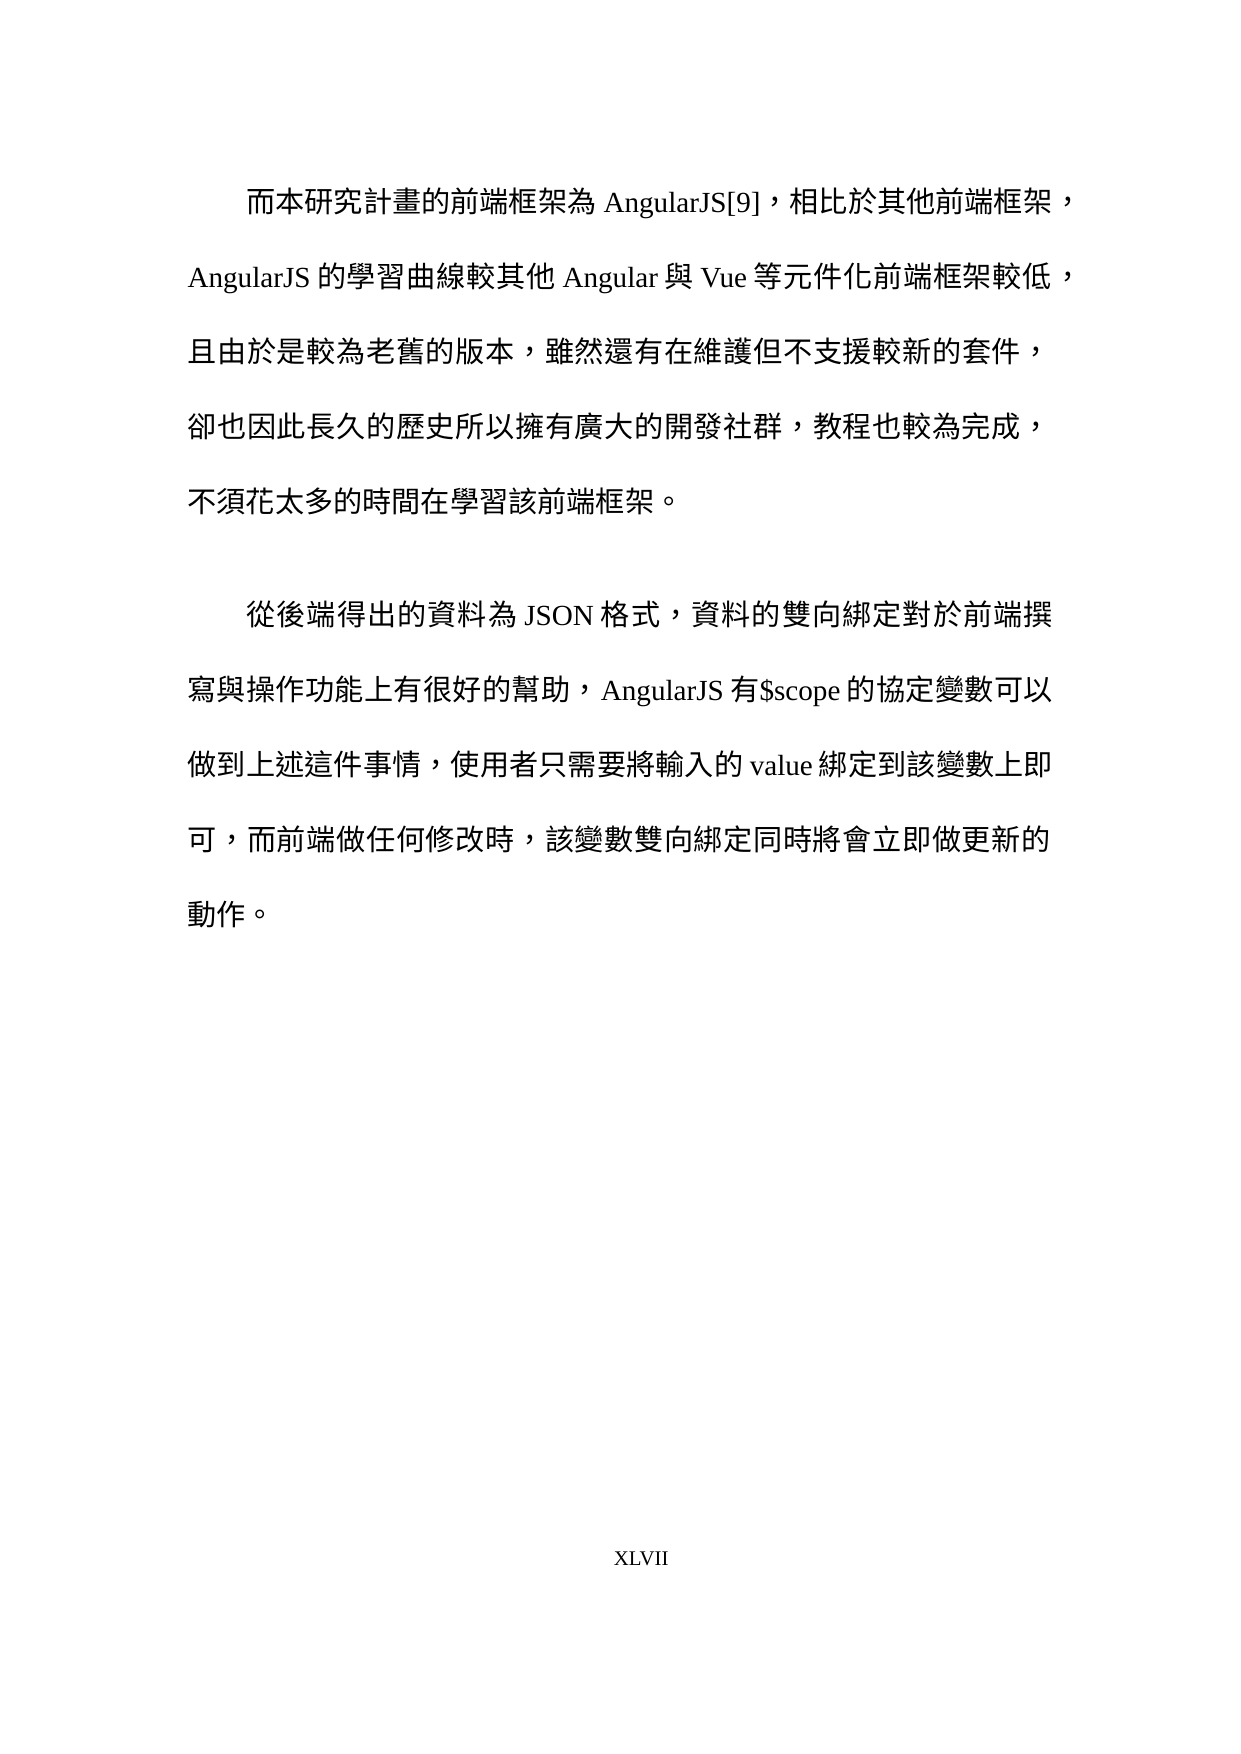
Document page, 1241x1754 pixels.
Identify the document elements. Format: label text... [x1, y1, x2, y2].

list 從後端得出的資料為JSON格式，資料的雙向綁定對於前端撰寫與操作功能上有很好的幫助，AngularJS有$scope的協定變數可以做到上述這件事情，使用者只需要將輸入的value綁定到該變數上即可，而前端做任何修改時，該變數雙向綁定同時將會立即做更新的動作。 [187, 575, 1053, 950]
list 而本研究計畫的前端框架為AngularJS[9]，相比於其他前端框架，AngularJS的學習曲線較其他Angular與Vue等元件化前端框架較低，且由於是較為老舊的版本，雖然還有在維護但不支援較新的套件，卻也因此長久的歷史所以擁有廣大的開發社群，教程也較為完成，不須花太多的時間在學習該前端框架。 [187, 163, 1053, 538]
